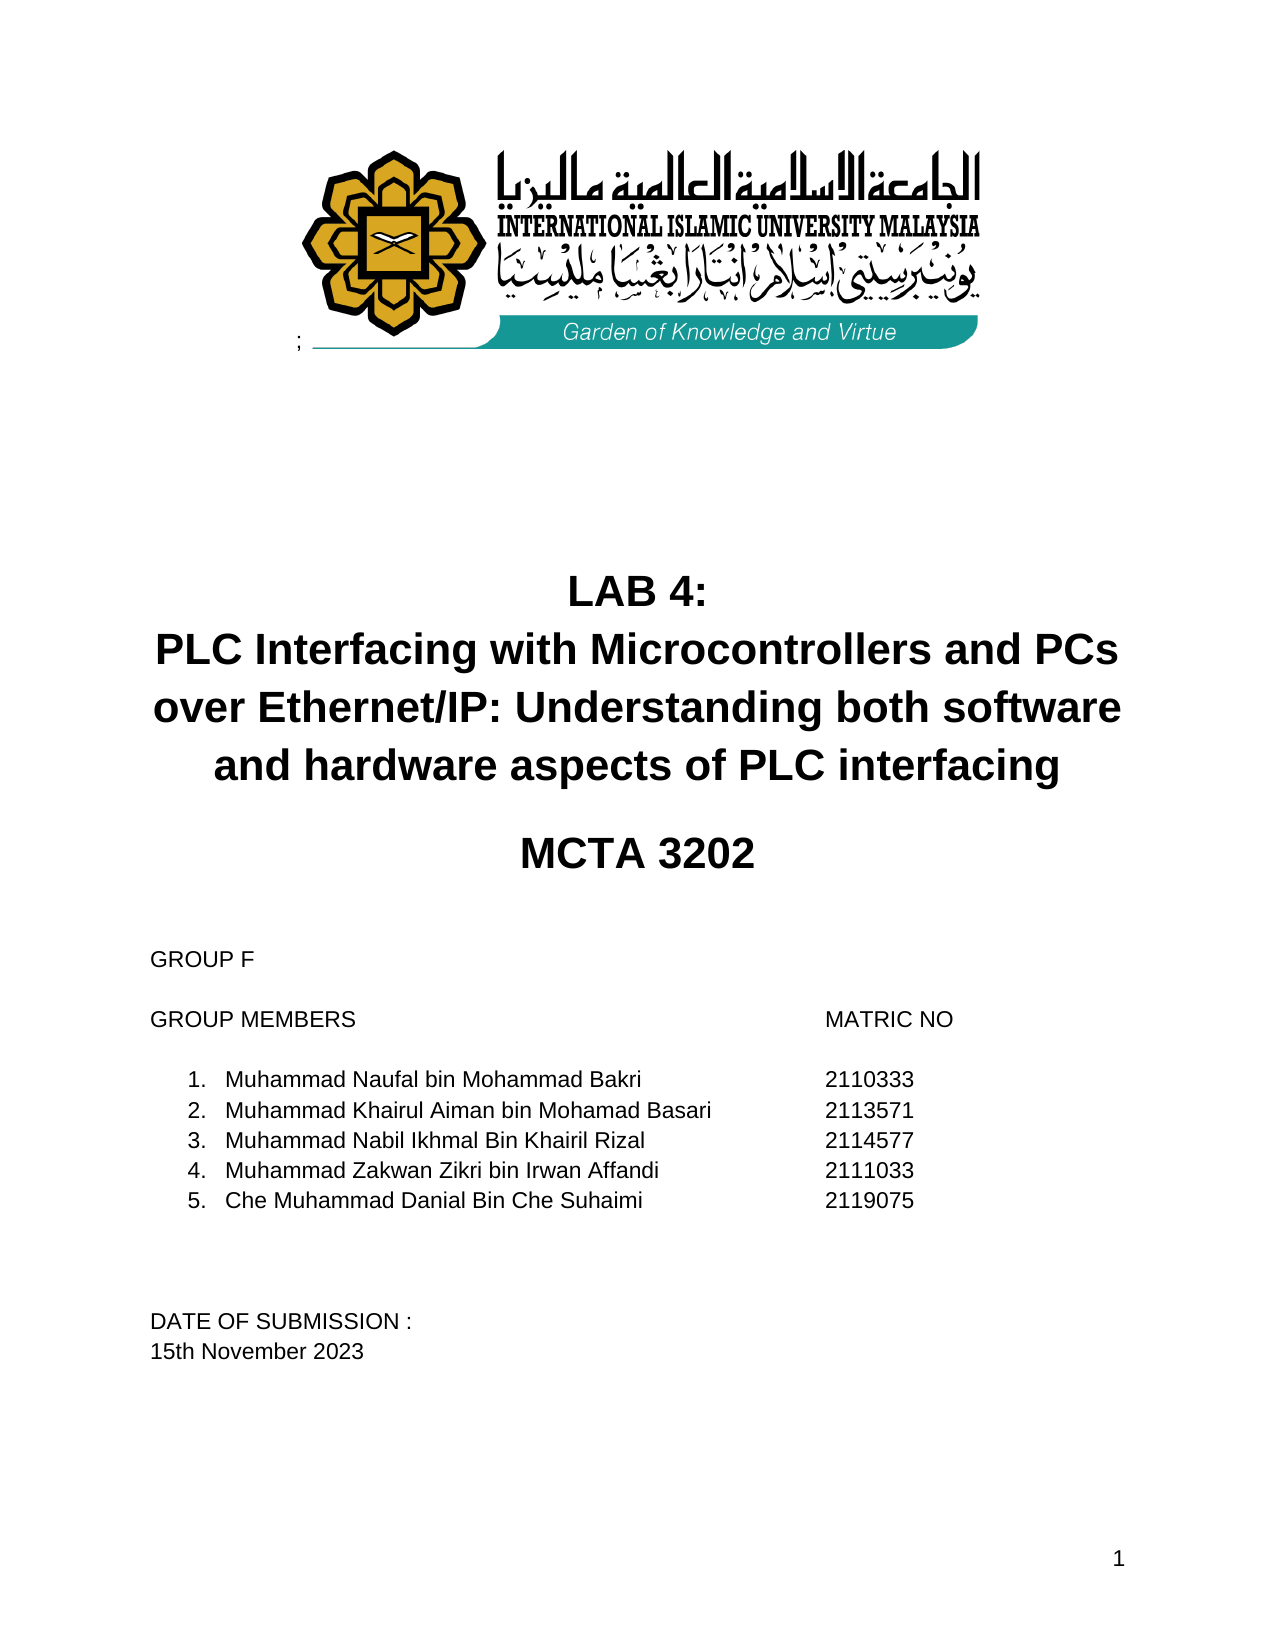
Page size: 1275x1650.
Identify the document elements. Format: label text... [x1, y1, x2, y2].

list Che Muhammad Danial Bin Che Suhaimi 2119075 [187, 1187, 1125, 1213]
list Muhammad Khairul Aiman bin Mohamad Basari 2113571 [187, 1097, 1125, 1123]
list Muhammad Nabil Ikhmal Bin Khairil Rizal 2114577 [187, 1127, 1125, 1153]
text 15th November 2023 [150, 1338, 1125, 1364]
picture [302, 150, 980, 349]
text GROUP F [150, 946, 1125, 972]
list Muhammad Zakwan Zikri bin Irwan Affandi 2111033 [187, 1157, 1125, 1183]
text PLC Interfacing with Microcontrollers and PCs over Ethernet/IP: Understanding both software and hardware aspects of PLC interfacing [150, 624, 1125, 789]
text MCTA 3202 [150, 827, 1125, 878]
text LAB 4: [150, 566, 1125, 616]
text GROUP MEMBERS MATRIC NO [150, 1006, 1125, 1032]
list Muhammad Naufal bin Mohammad Bakri 2110333 [187, 1066, 1125, 1093]
text DATE OF SUBMISSION : [150, 1308, 1125, 1334]
